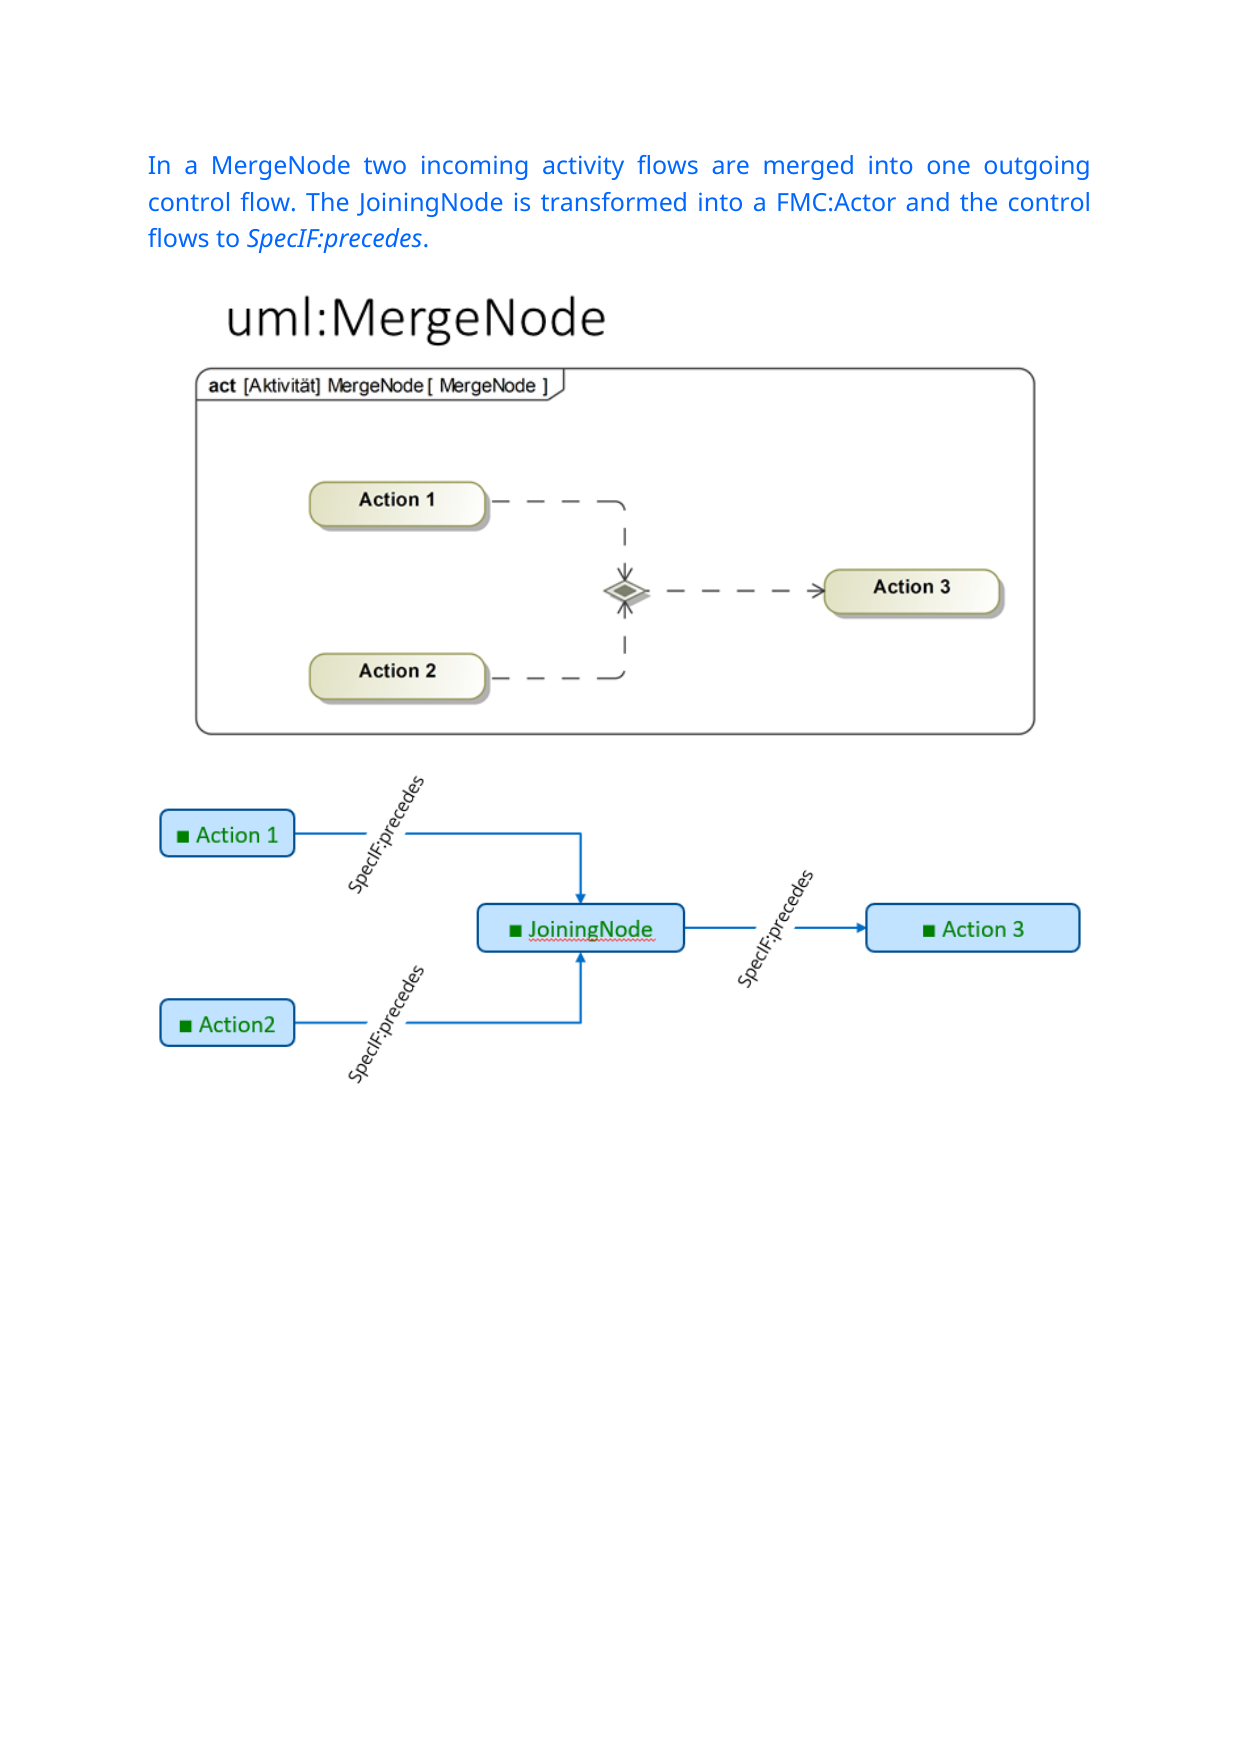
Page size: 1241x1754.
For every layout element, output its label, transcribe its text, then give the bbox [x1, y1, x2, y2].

picture [147, 276, 1092, 759]
text In a MergeNode two incoming activity flows are merged into one outgoing control flow. The JoiningNode is transformed into a FMC:Actor and the control flows to SpecIF:precedes. [148, 148, 1093, 255]
picture [147, 761, 1092, 1097]
